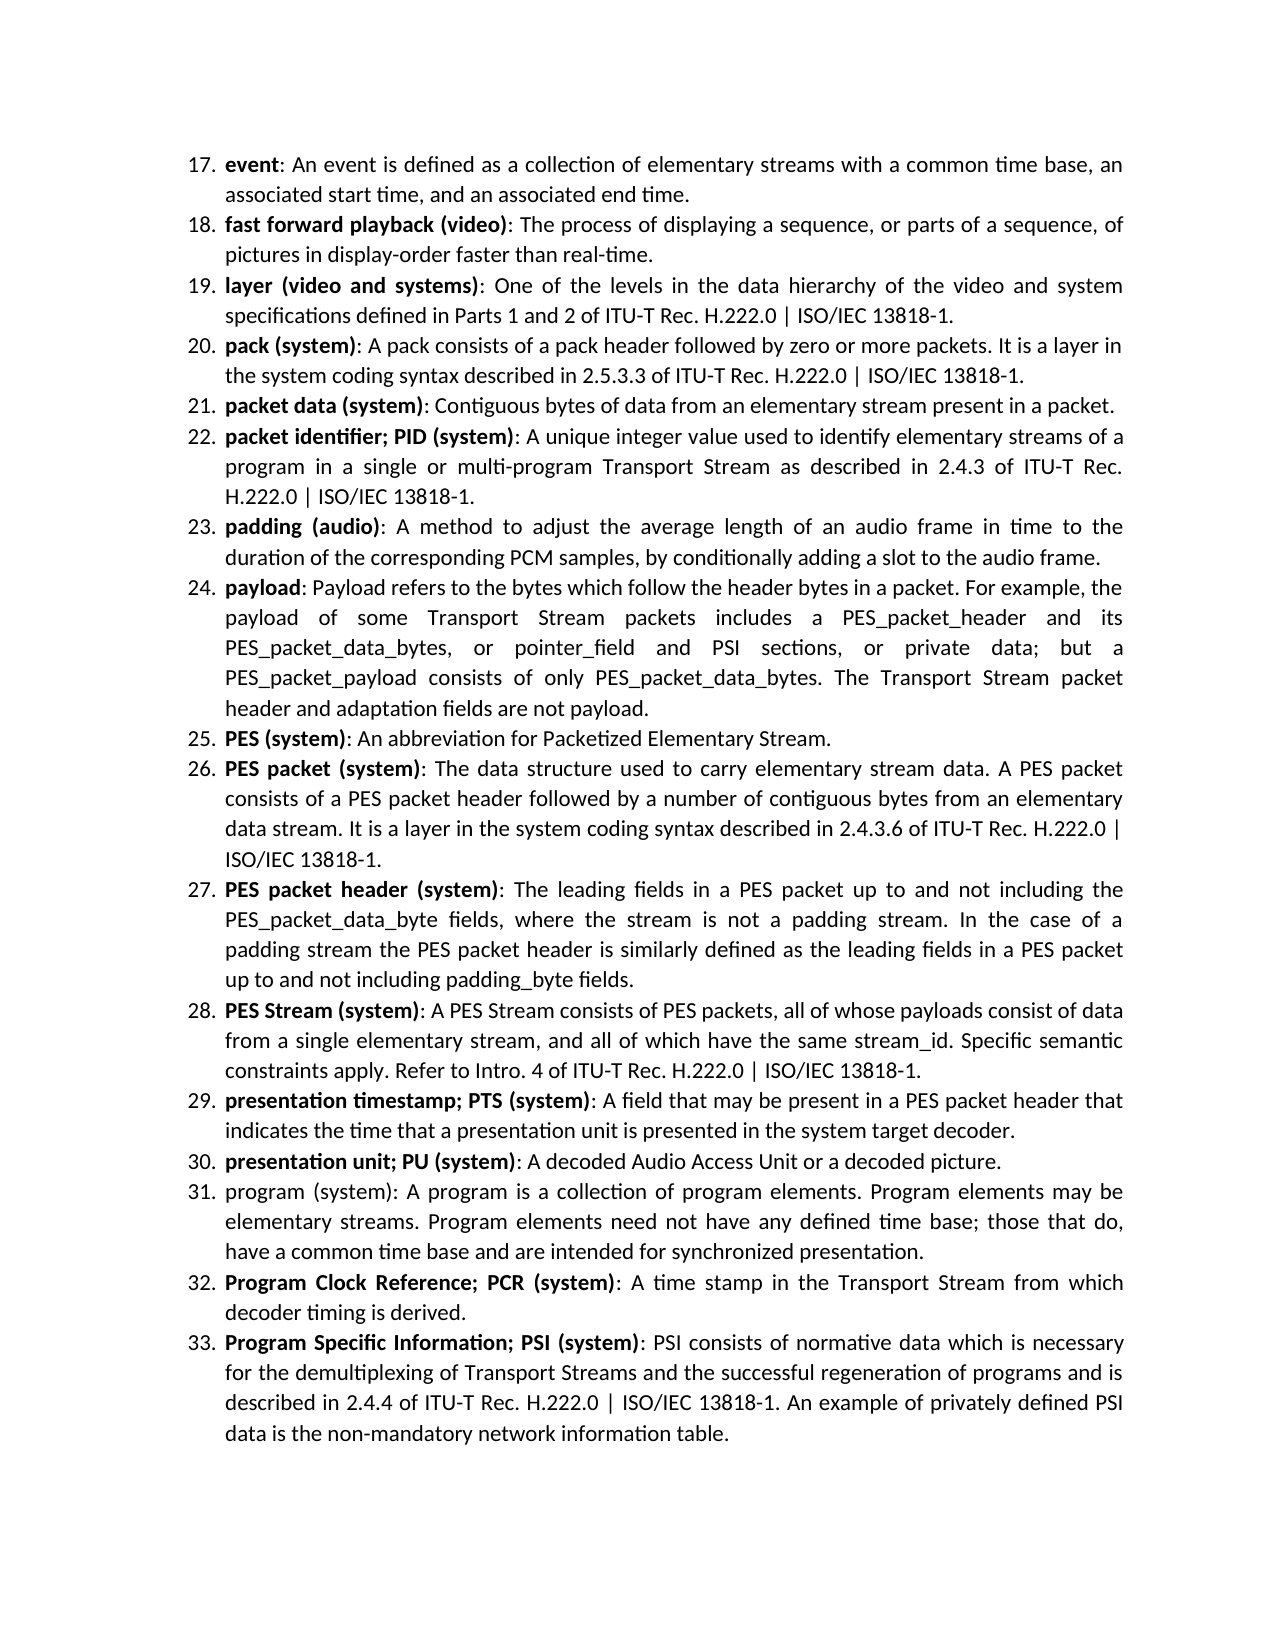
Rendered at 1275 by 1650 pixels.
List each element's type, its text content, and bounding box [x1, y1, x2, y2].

list PES packet header (system): The leading fields in a PES packet up to and not including the PES_packet_data_byte fields, where the stream is not a padding stream. In the case of a padding stream the PES packet header is similarly defined as the leading fields in a PES packet up to and not including padding_byte fields. [187, 875, 1125, 994]
list layer (video and systems): One of the levels in the data hierarchy of the video and system specifications defined in Parts 1 and 2 of ITU-T Rec. H.222.0 | ISO/IEC 13818-1. [187, 271, 1125, 329]
list presentation timestamp; PTS (system): A field that may be present in a PES packet header that indicates the time that a presentation unit is presented in the system target decoder. [187, 1086, 1125, 1145]
list PES packet (system): The data structure used to carry elementary stream data. A PES packet consists of a PES packet header followed by a number of contiguous bytes from an elementary data stream. It is a layer in the system coding syntax described in 2.4.3.6 of ITU-T Rec. H.222.0 | ISO/IEC 13818-1. [187, 754, 1125, 873]
list fast forward playback (video): The process of displaying a sequence, or parts of a sequence, of pictures in display-order faster than real-time. [187, 210, 1125, 269]
list PES Stream (system): A PES Stream consists of PES packets, all of whose payloads consist of data from a single elementary stream, and all of which have the same stream_id. Specific semantic constraints apply. Refer to Intro. 4 of ITU-T Rec. H.222.0 | ISO/IEC 13818-1. [187, 996, 1125, 1084]
list presentation unit; PU (system): A decoded Audio Access Unit or a decoded picture. [187, 1147, 1125, 1175]
list Program Clock Reference; PCR (system): A time stamp in the Transport Stream from which decoder timing is derived. [187, 1268, 1125, 1326]
list pack (system): A pack consists of a pack header followed by zero or more packets. It is a layer in the system coding syntax described in 2.5.3.3 of ITU-T Rec. H.222.0 | ISO/IEC 13818-1. [187, 331, 1125, 389]
list program (system): A program is a collection of program elements. Program elements may be elementary streams. Program elements need not have any defined time base; those that do, have a common time base and are intended for synchronized presentation. [187, 1177, 1125, 1266]
list packet data (system): Contiguous bytes of data from an elementary stream present in a packet. [187, 392, 1125, 420]
list PES (system): An abbreviation for Packetized Elementary Stream. [187, 724, 1125, 752]
list payload: Payload refers to the bytes which follow the header bytes in a packet. For example, the payload of some Transport Stream packets includes a PES_packet_header and its PES_packet_data_bytes, or pointer_field and PSI sections, or private data; but a PES_packet_payload consists of only PES_packet_data_bytes. The Transport Stream packet header and adaptation fields are not payload. [187, 573, 1125, 722]
list padding (audio): A method to adjust the average length of an audio frame in time to the duration of the corresponding PCM samples, by conditionally adding a slot to the audio frame. [187, 512, 1125, 571]
list packet identifier; PID (system): A unique integer value used to identify elementary streams of a program in a single or multi-program Transport Stream as described in 2.4.3 of ITU-T Rec. H.222.0 | ISO/IEC 13818-1. [187, 422, 1125, 510]
list event: An event is defined as a collection of elementary streams with a common time base, an associated start time, and an associated end time. [187, 150, 1125, 208]
list Program Specific Information; PSI (system): PSI consists of normative data which is necessary for the demultiplexing of Transport Streams and the successful regeneration of programs and is described in 2.4.4 of ITU-T Rec. H.222.0 | ISO/IEC 13818-1. An example of privately defined PSI data is the non-mandatory network information table. [187, 1328, 1125, 1447]
